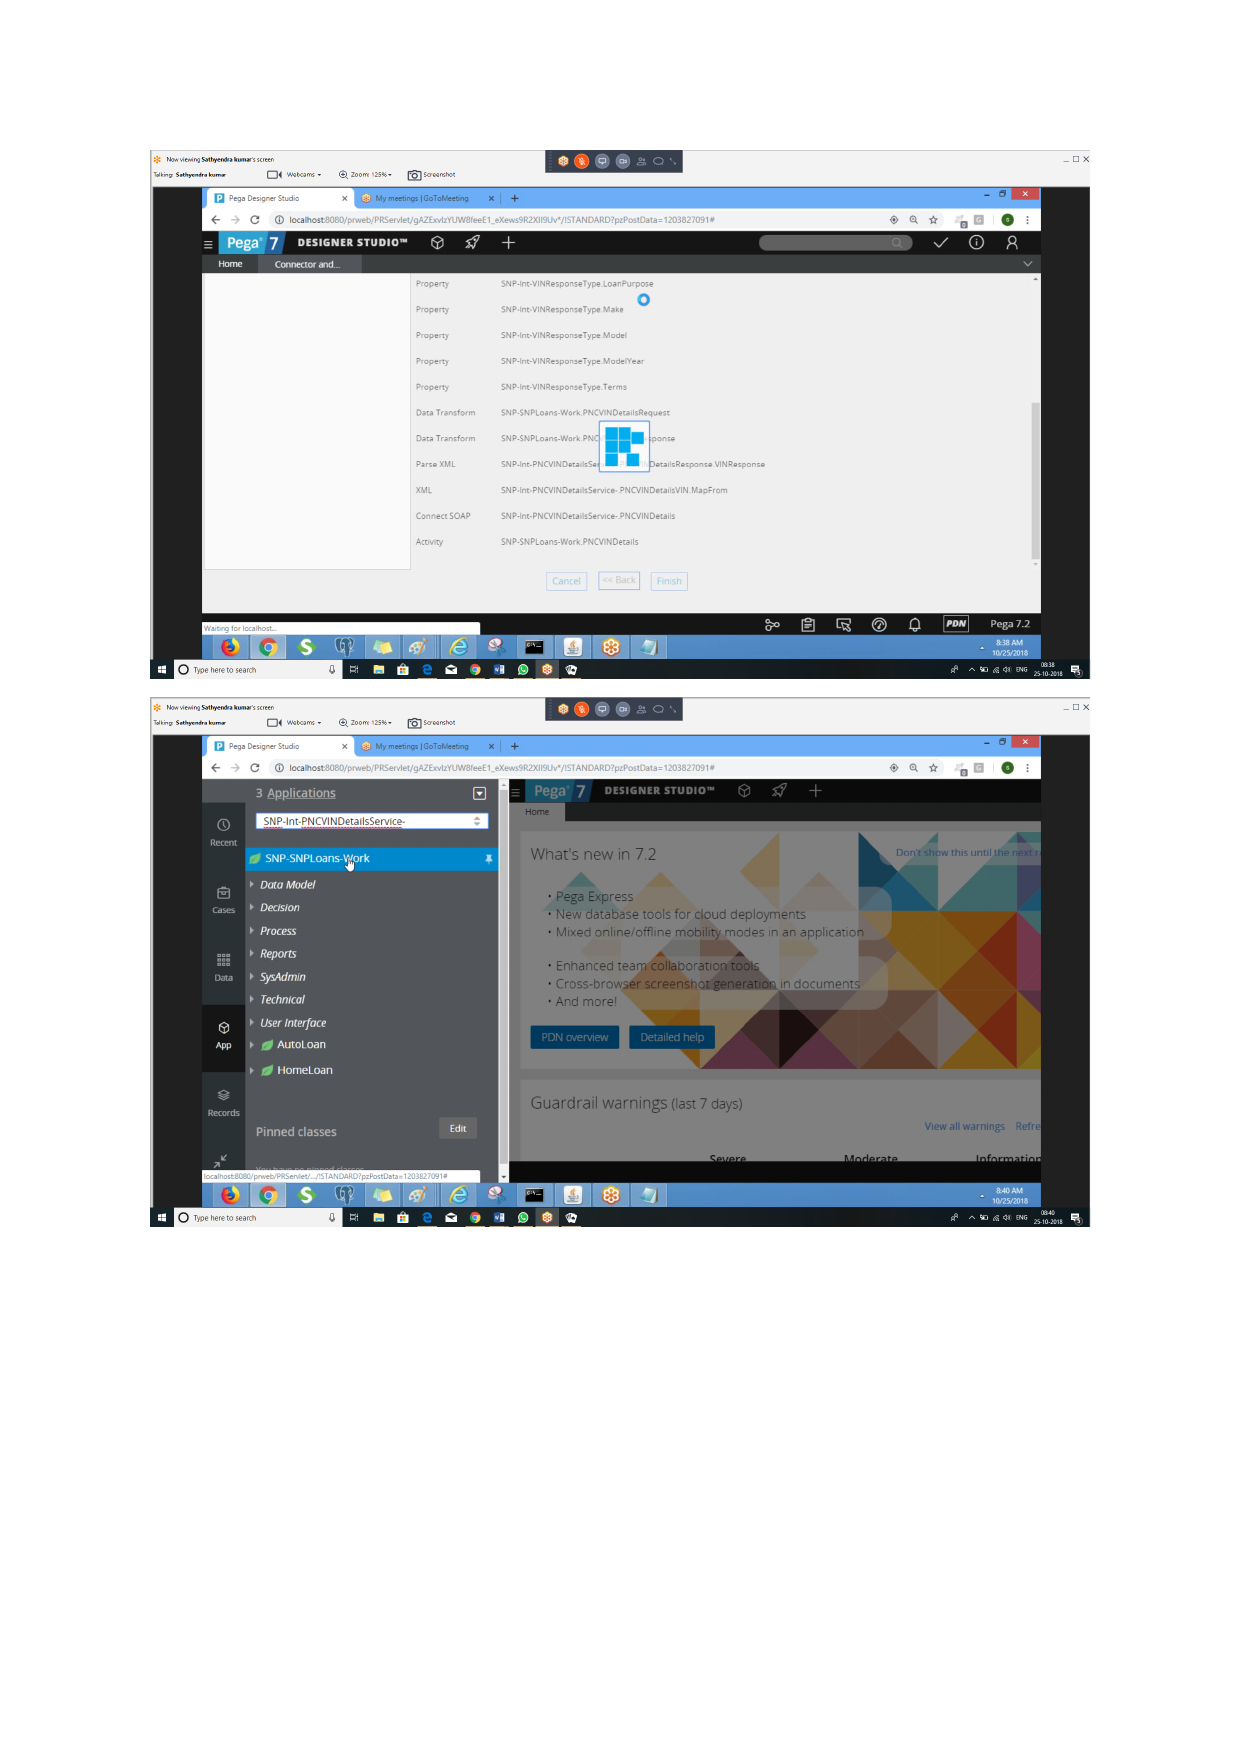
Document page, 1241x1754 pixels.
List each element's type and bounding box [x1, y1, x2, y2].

picture [150, 150, 1091, 679]
picture [150, 697, 1091, 1227]
